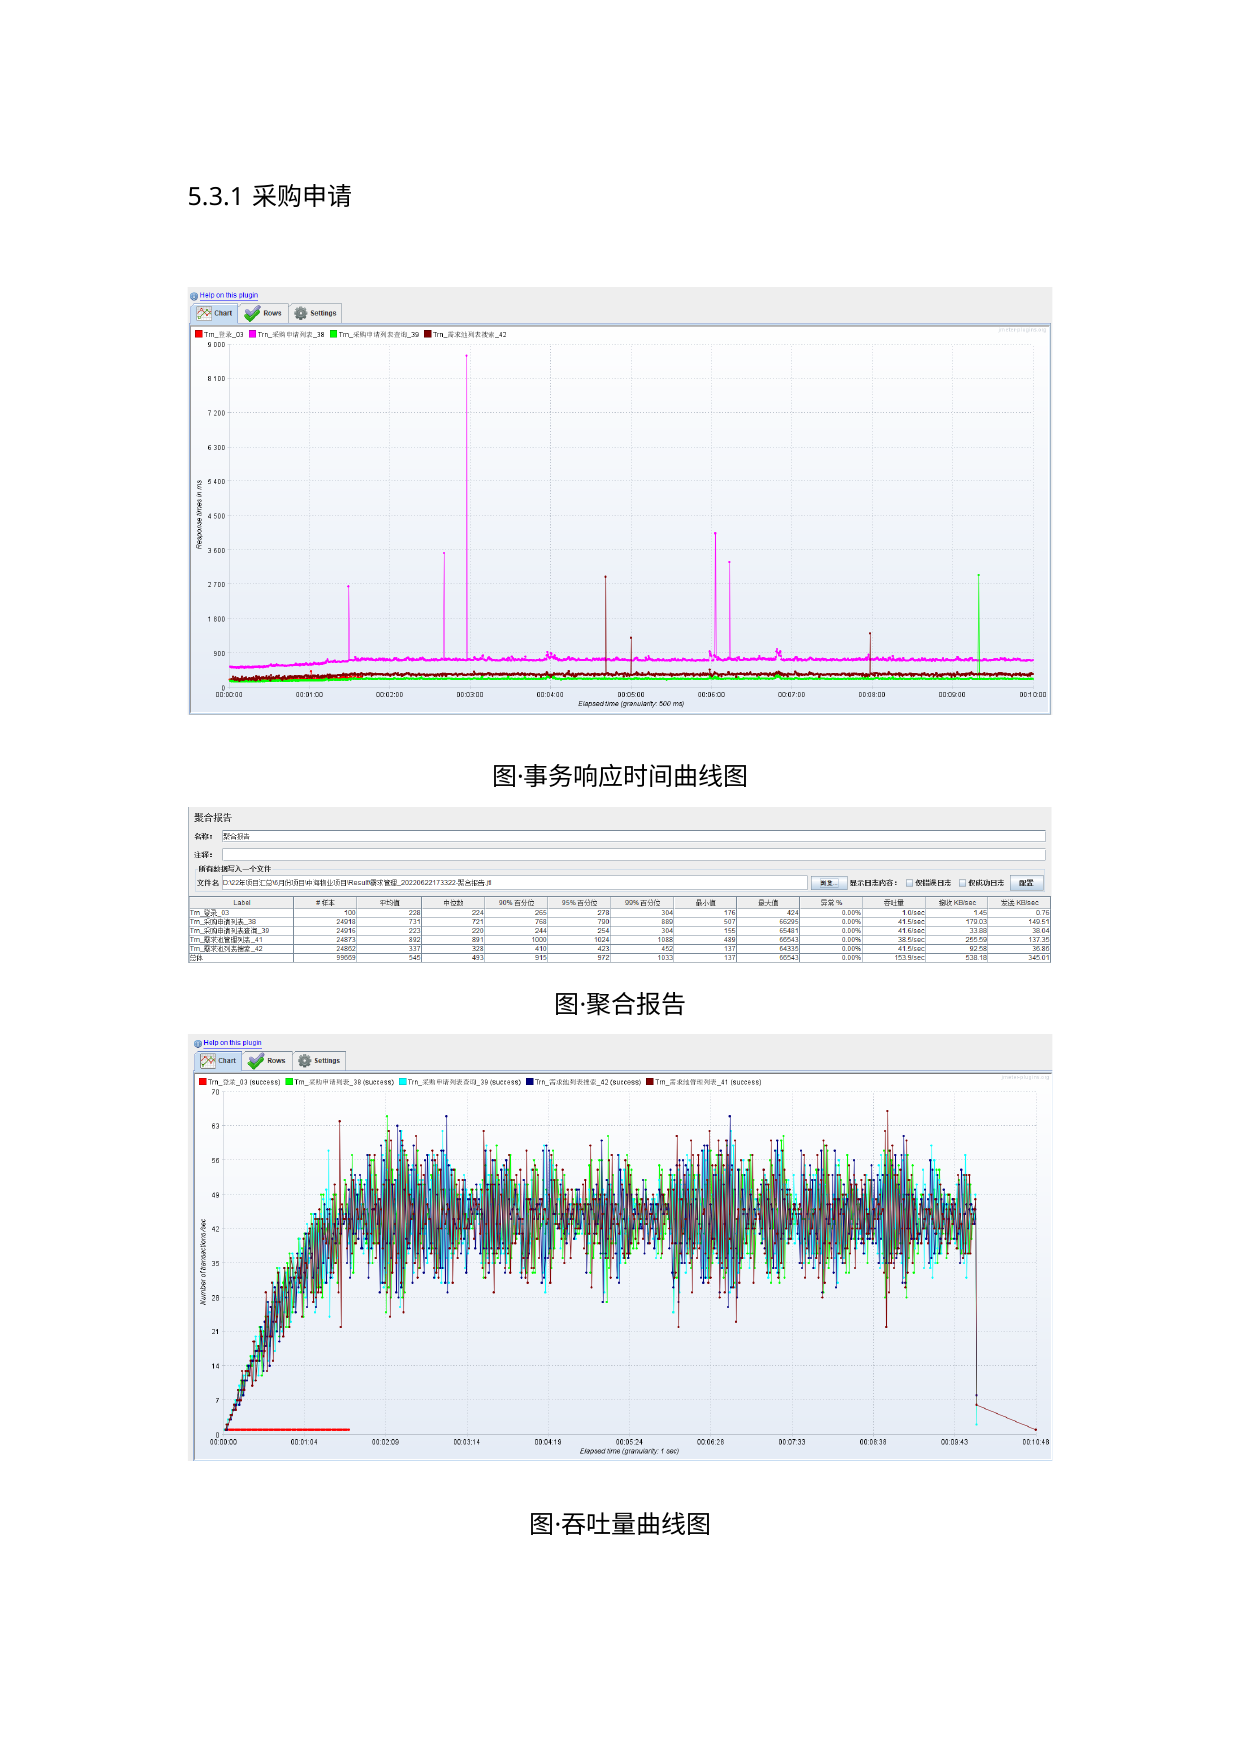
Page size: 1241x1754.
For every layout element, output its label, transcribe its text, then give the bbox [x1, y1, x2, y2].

picture [188, 807, 1052, 963]
text 图·事务响应时间曲线图 [187, 742, 1053, 807]
picture [187, 1034, 1053, 1461]
text 图·聚合报告 [187, 970, 1053, 1034]
picture [187, 287, 1053, 715]
subtitle 5.3.1 采购申请 [187, 162, 1053, 227]
text 图·吞吐量曲线图 [187, 1490, 1053, 1555]
